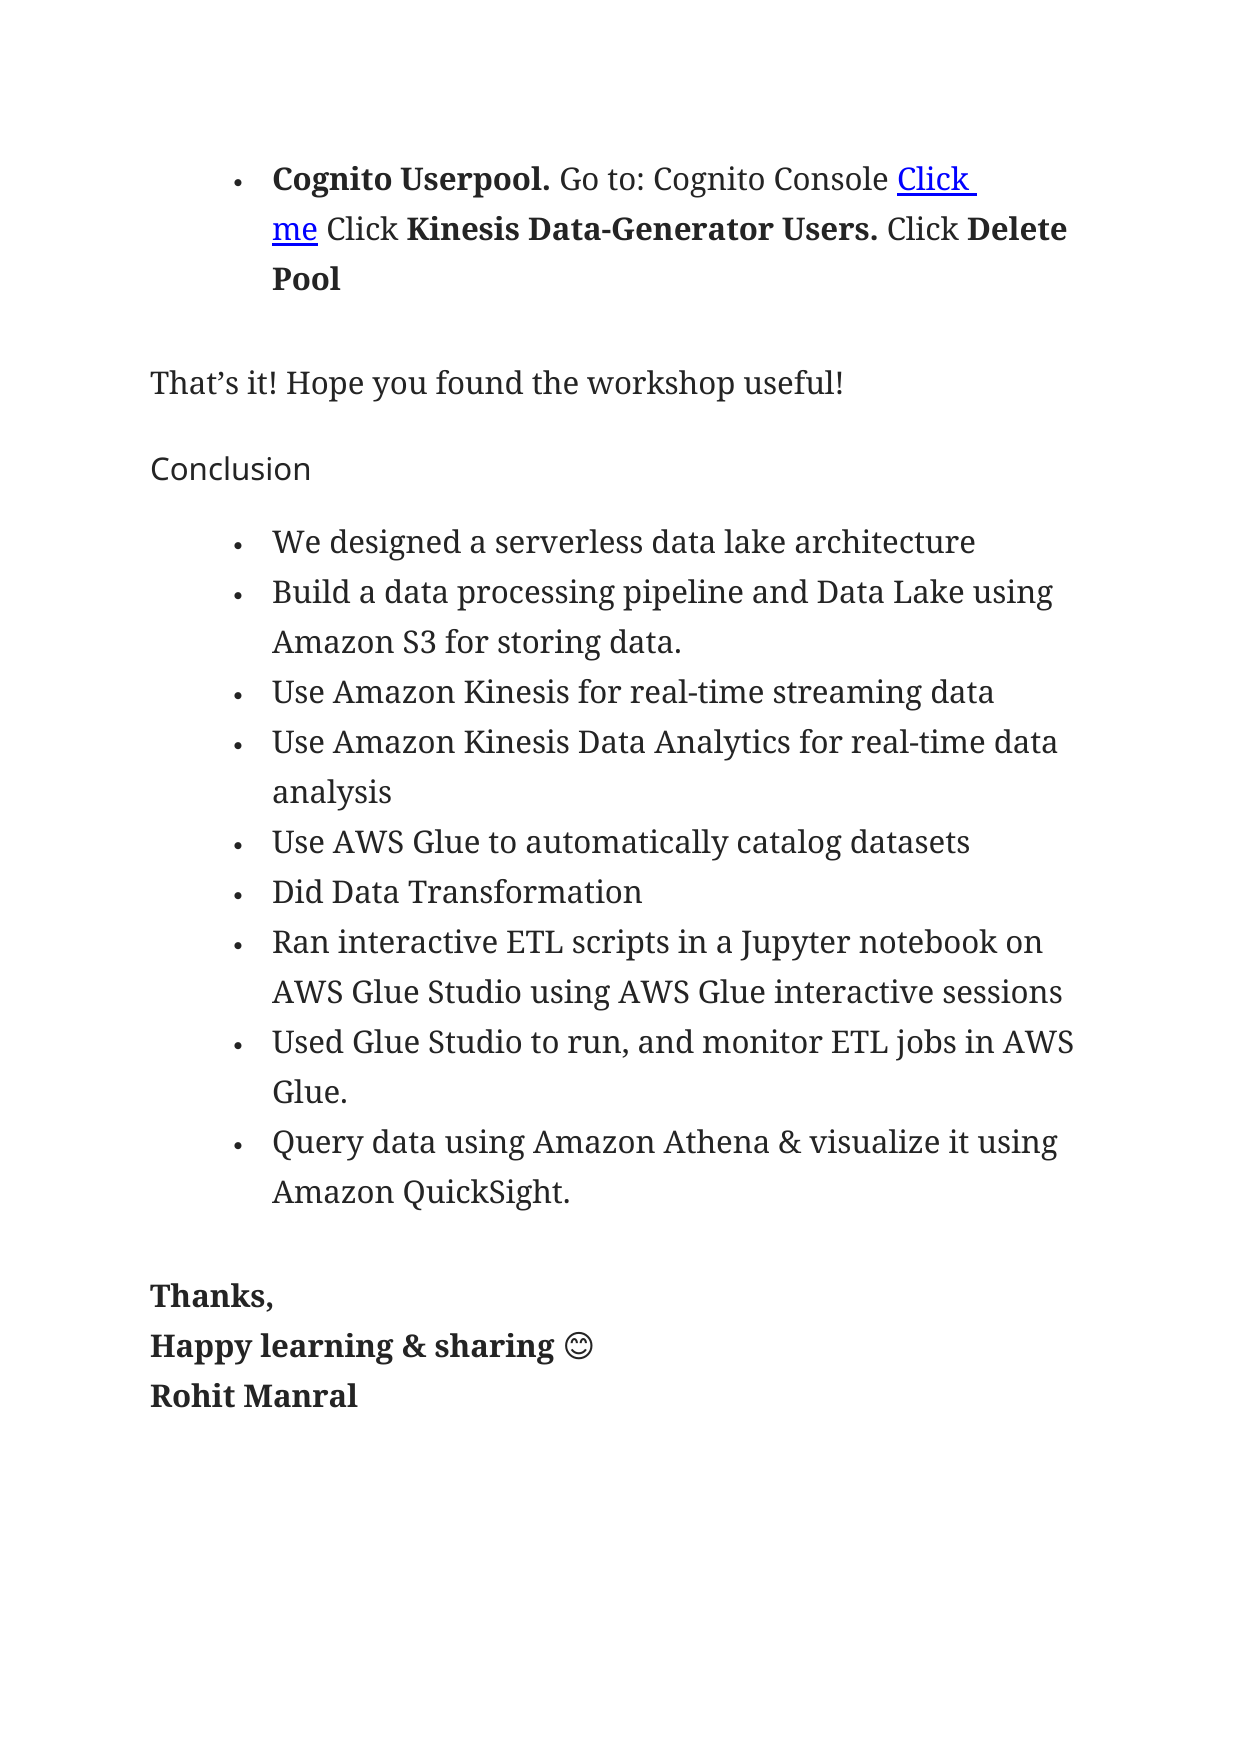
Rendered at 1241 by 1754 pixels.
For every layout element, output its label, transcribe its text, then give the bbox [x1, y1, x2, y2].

list Build a data processing pipeline and Data Lake using Amazon S3 for storing data. [234, 563, 1090, 663]
text Thanks, Happy learning & sharing 😊 Rohit Manral [150, 1266, 1090, 1416]
list Use Amazon Kinesis for real-time streaming data [234, 663, 1090, 713]
list Did Data Transformation [234, 863, 1090, 913]
text That’s it! Hope you found the workshop useful! [150, 353, 1090, 403]
list We designed a serverless data lake architecture [234, 513, 1090, 563]
list Use AWS Glue to automatically catalog datasets [234, 813, 1090, 863]
list Cognito Userpool. Go to: Cognito Console Click me Click Kinesis Data-Generator Users. Click Delete Pool [234, 150, 1090, 300]
list Use Amazon Kinesis Data Analytics for real-time data analysis [234, 713, 1090, 813]
list Ran interactive ETL scripts in a Jupyter notebook on AWS Glue Studio using AWS Glue interactive sessions [234, 913, 1090, 1013]
subtitle Conclusion [150, 447, 1090, 489]
list Query data using Amazon Athena & visualize it using Amazon QuickSight. [234, 1113, 1090, 1213]
list Used Glue Studio to run, and monitor ETL jobs in AWS Glue. [234, 1013, 1090, 1113]
